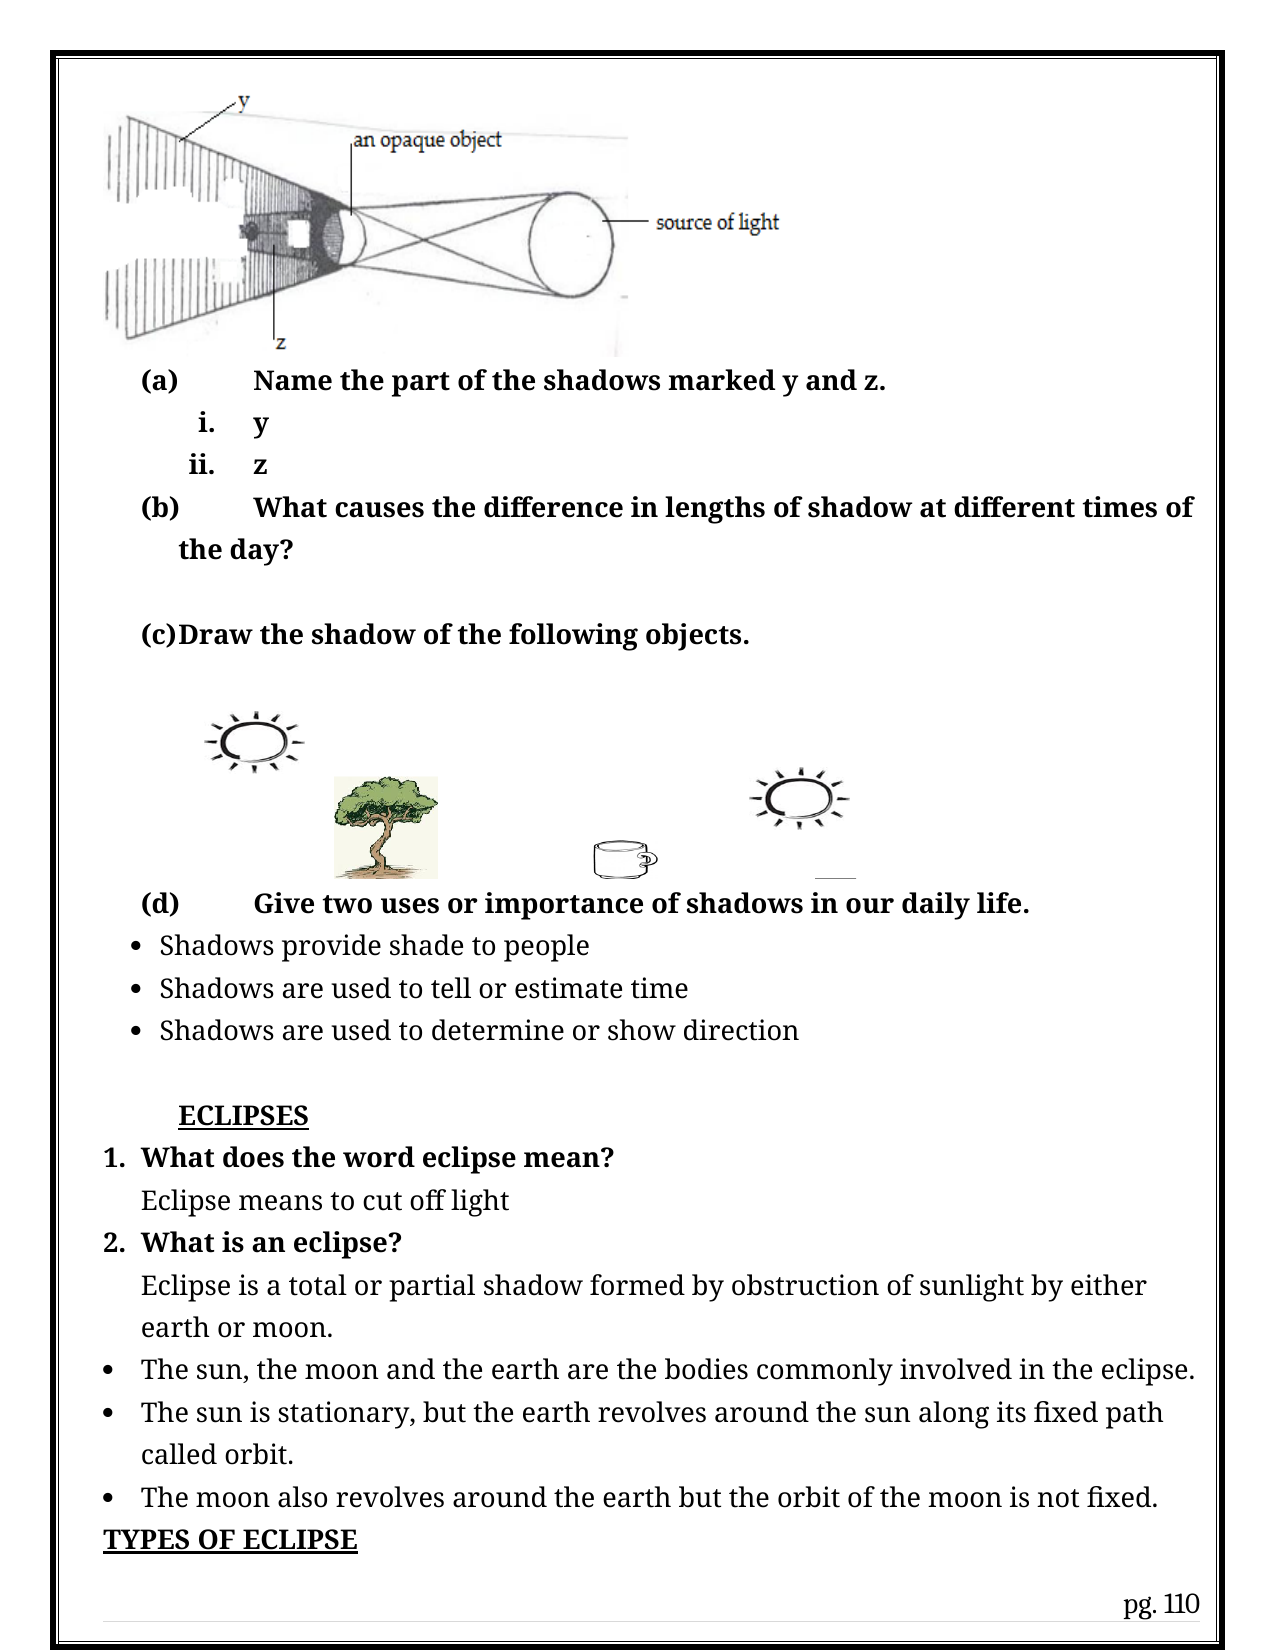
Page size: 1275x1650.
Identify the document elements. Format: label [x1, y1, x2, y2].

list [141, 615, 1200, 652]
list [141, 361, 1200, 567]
picture [103, 84, 783, 357]
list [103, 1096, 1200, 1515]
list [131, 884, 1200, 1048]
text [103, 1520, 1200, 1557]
picture [178, 700, 857, 879]
